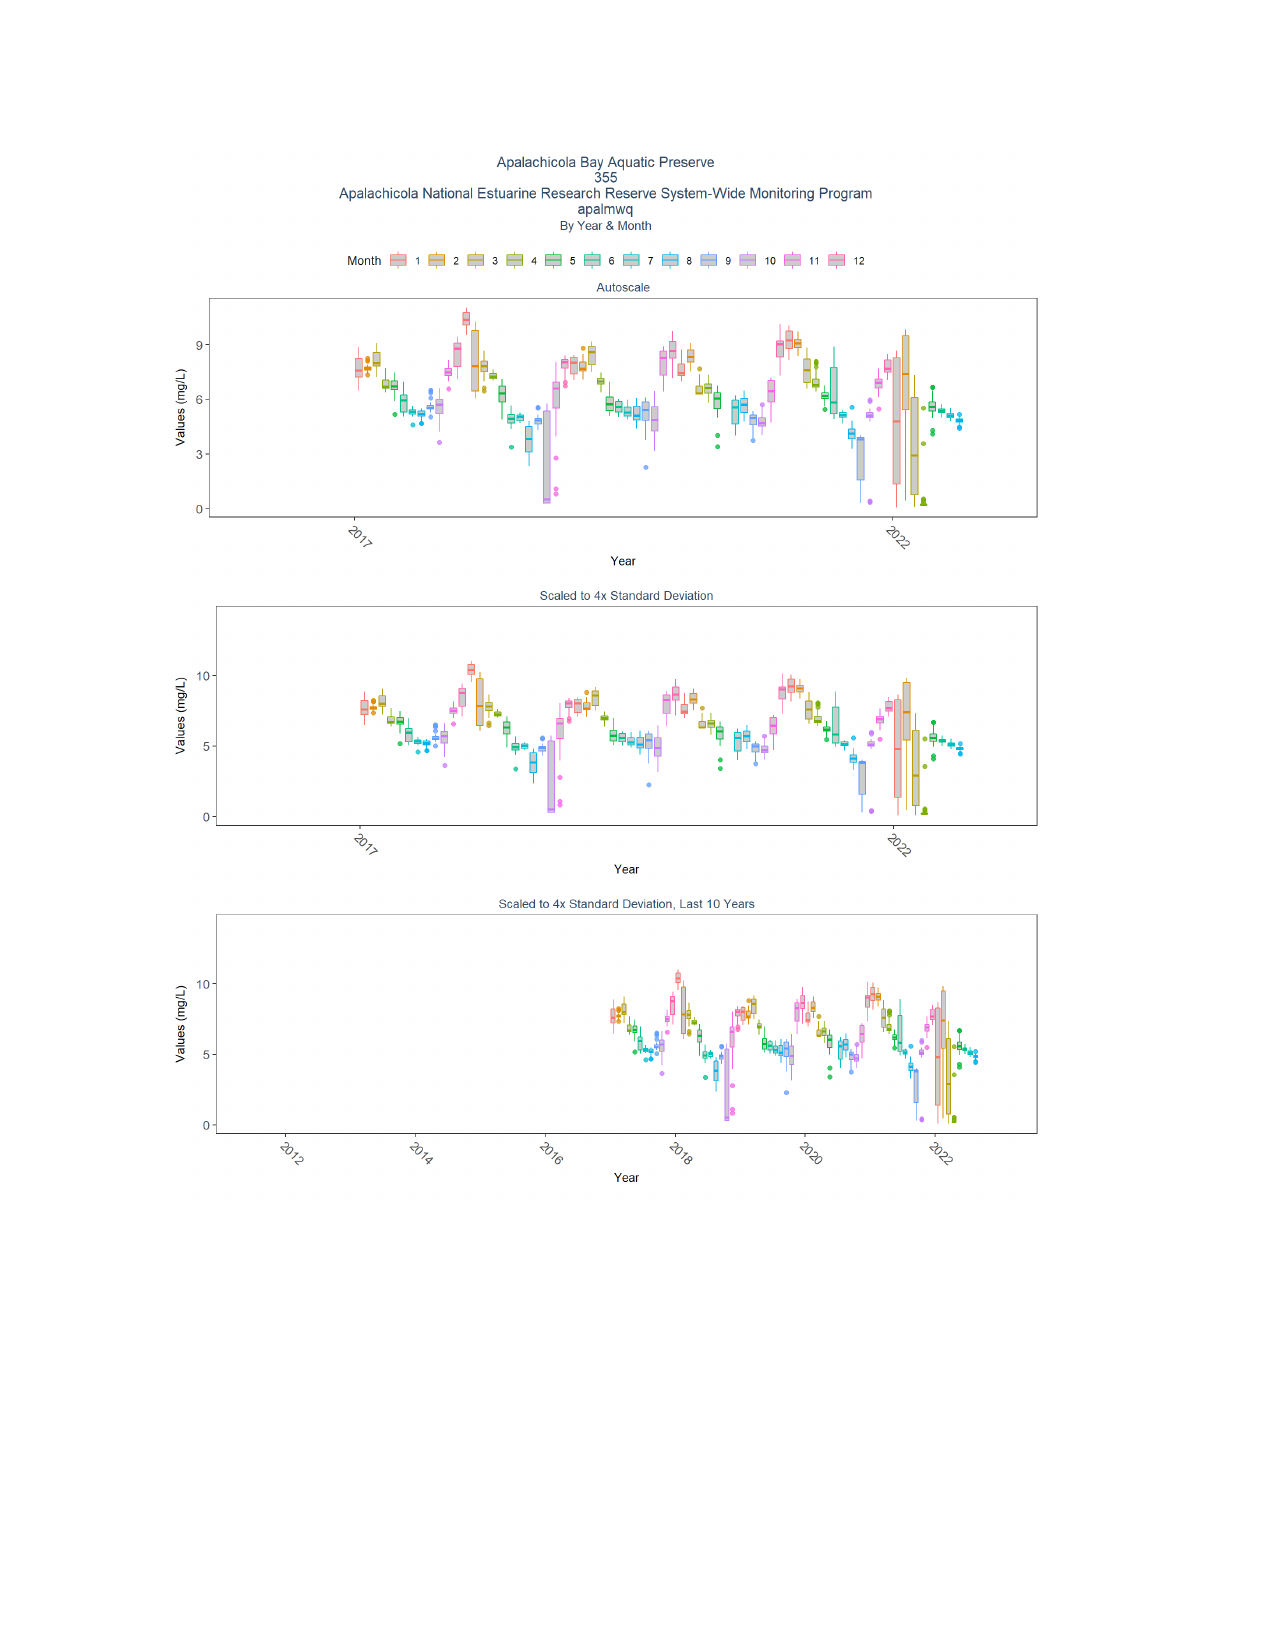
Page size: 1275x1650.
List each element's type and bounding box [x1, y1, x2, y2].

picture [168, 150, 1044, 1200]
